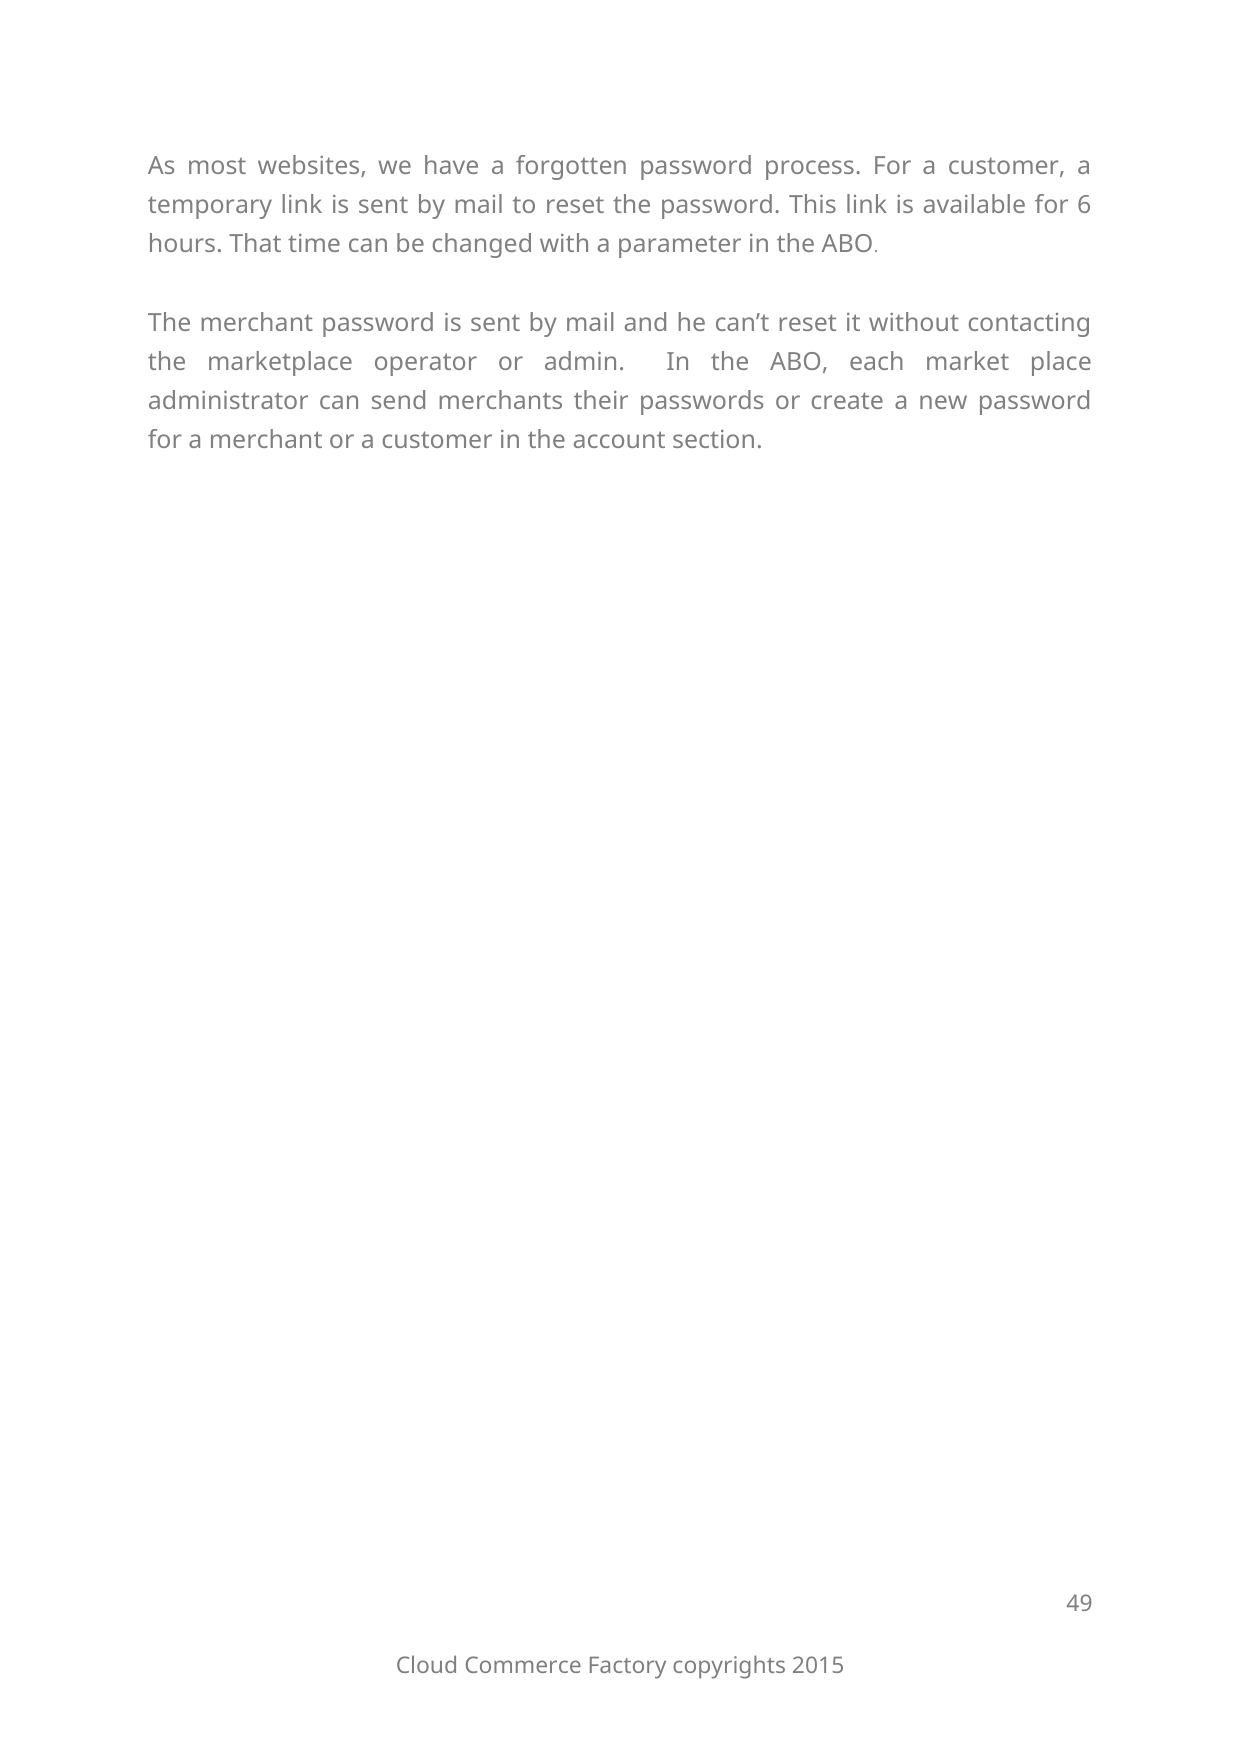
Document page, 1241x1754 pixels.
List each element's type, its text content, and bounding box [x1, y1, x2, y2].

text As most websites, we have a forgotten password process. For a customer, a temporary link is sent by mail to reset the password. This link is available for 6 hours. That time can be changed with a parameter in the ABO. [148, 148, 1093, 260]
text The merchant password is sent by mail and he can’t reset it without contacting the marketplace operator or admin. In the ABO, each market place administrator can send merchants their passwords or create a new password for a merchant or a customer in the account section. [148, 304, 1093, 456]
